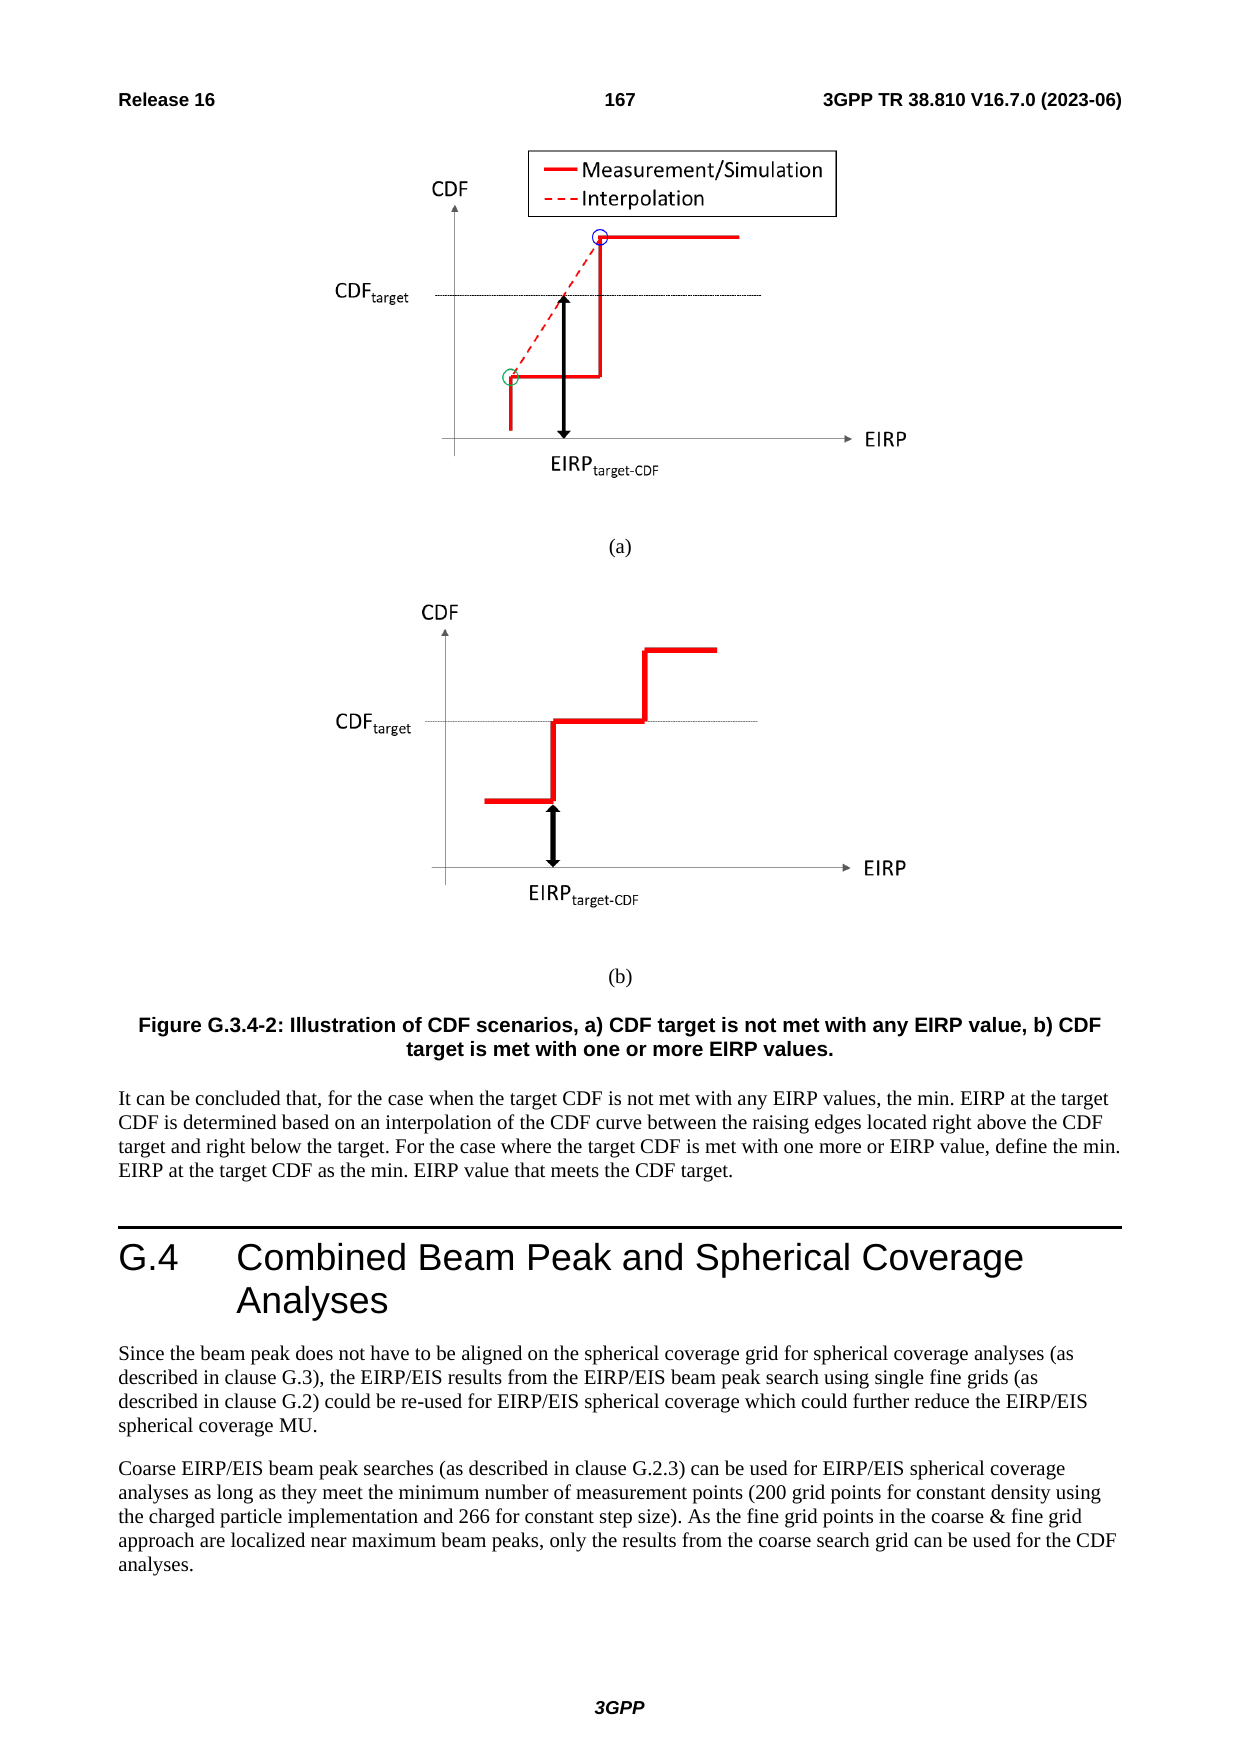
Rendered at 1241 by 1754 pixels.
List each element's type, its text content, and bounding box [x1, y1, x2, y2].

text (a) [118, 534, 1122, 558]
text (b) [118, 964, 1122, 988]
subtitle G.4 Combined Beam Peak and Spherical Coverage Analyses [118, 1229, 1122, 1322]
text Figure G.3.4-2: Illustration of CDF scenarios, a) CDF target is not met with any EIRP value, b) CDF target is met with one or more EIRP values. [118, 1013, 1122, 1061]
picture [320, 589, 920, 921]
picture [320, 147, 920, 491]
text Coarse EIRP/EIS beam peak searches (as described in clause G.2.3) can be used for EIRP/EIS spherical coverage analyses as long as they meet the minimum number of measurement points (200 grid points for constant density using the charged particle implementation and 266 for constant step size). As the fine grid points in the coarse & fine grid approach are localized near maximum beam peaks, only the results from the coarse search grid can be used for the CDF analyses. [118, 1456, 1122, 1576]
text Since the beam peak does not have to be aligned on the spherical coverage grid for spherical coverage analyses (as described in clause G.3), the EIRP/EIS results from the EIRP/EIS beam peak search using single fine grids (as described in clause G.2) could be re-used for EIRP/EIS spherical coverage which could further reduce the EIRP/EIS spherical coverage MU. [118, 1341, 1122, 1437]
text It can be concluded that, for the case when the target CDF is not met with any EIRP values, the min. EIRP at the target CDF is determined based on an interpolation of the CDF curve between the raising edges located right above the CDF target and right below the target. For the case where the target CDF is met with one more or EIRP value, define the min. EIRP at the target CDF as the min. EIRP value that meets the CDF target. [118, 1086, 1122, 1182]
